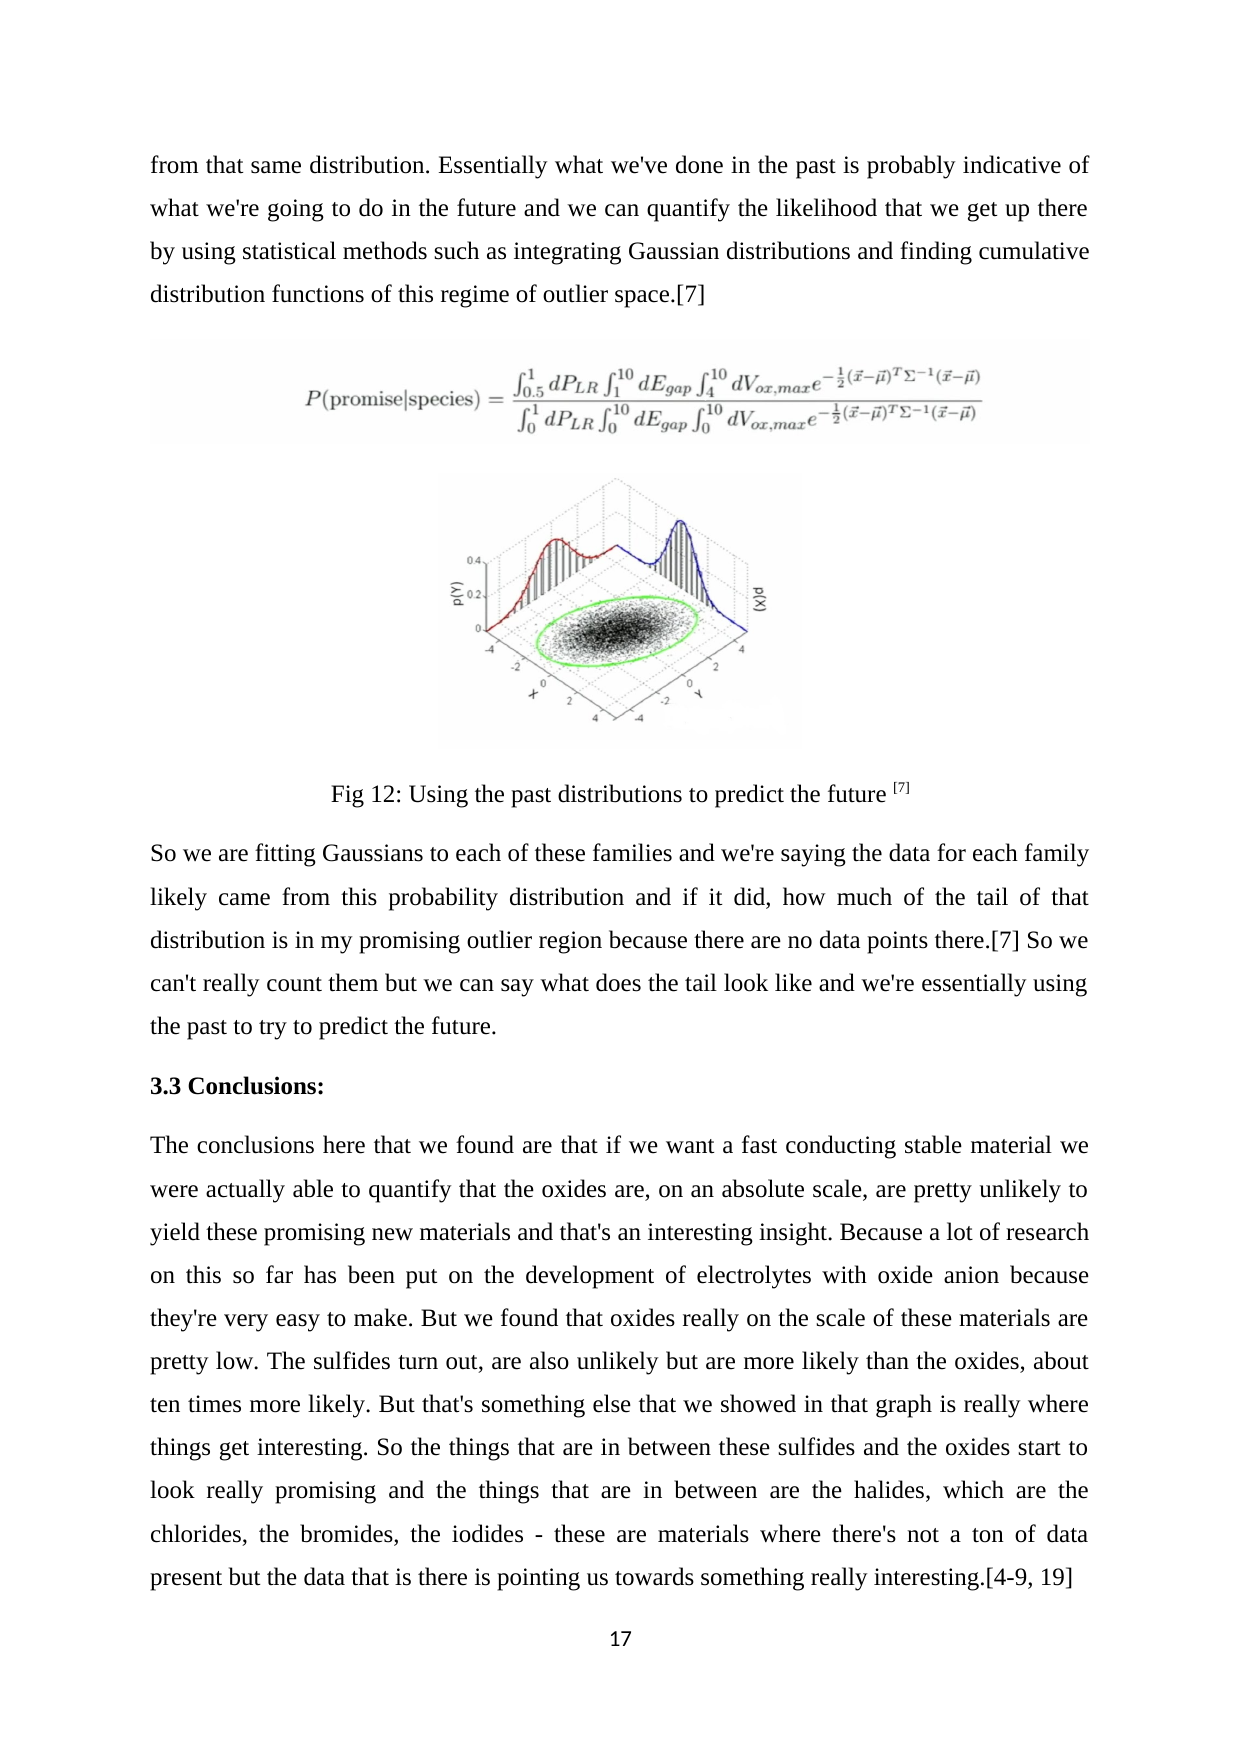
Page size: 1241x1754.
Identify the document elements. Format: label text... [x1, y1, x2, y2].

text So we are fitting Gaussians to each of these families and we're saying the data for each family likely came from this probability distribution and if it did, how much of the tail of that distribution is in my promising outlier region because there are no data points there.[7] So we can't really count them but we can say what does the tail look like and we're essentially using the past to try to predict the future. [150, 838, 1090, 1040]
text Fig 12: Using the past distributions to predict the future [7] [150, 779, 1090, 807]
text 3.3 Conclusions: [150, 1071, 1090, 1099]
picture [150, 339, 1091, 444]
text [150, 150, 1090, 308]
text The conclusions here that we found are that if we want a fast conducting stable material we were actually able to quantify that the oxides are, on an absolute scale, are pretty unlikely to yield these promising new materials and that's an interesting insight. Because a lot of research on this so far has been put on the development of electrolytes with oxide anion because they're very easy to make. But we found that oxides really on the scale of these materials are pretty low. The sulfides turn out, are also unlikely but are more likely than the oxides, about ten times more likely. But that's something else that we showed in that graph is really where things get interesting. So the things that are in between these sulfides and the oxides start to look really promising and the things that are in between are the halides, which are the chlorides, the bromides, the iodides - these are materials where there's not a ton of data present but the data that is there is pointing us towards something really interesting.[4-9, 19] [150, 1131, 1090, 1591]
picture [438, 473, 803, 749]
